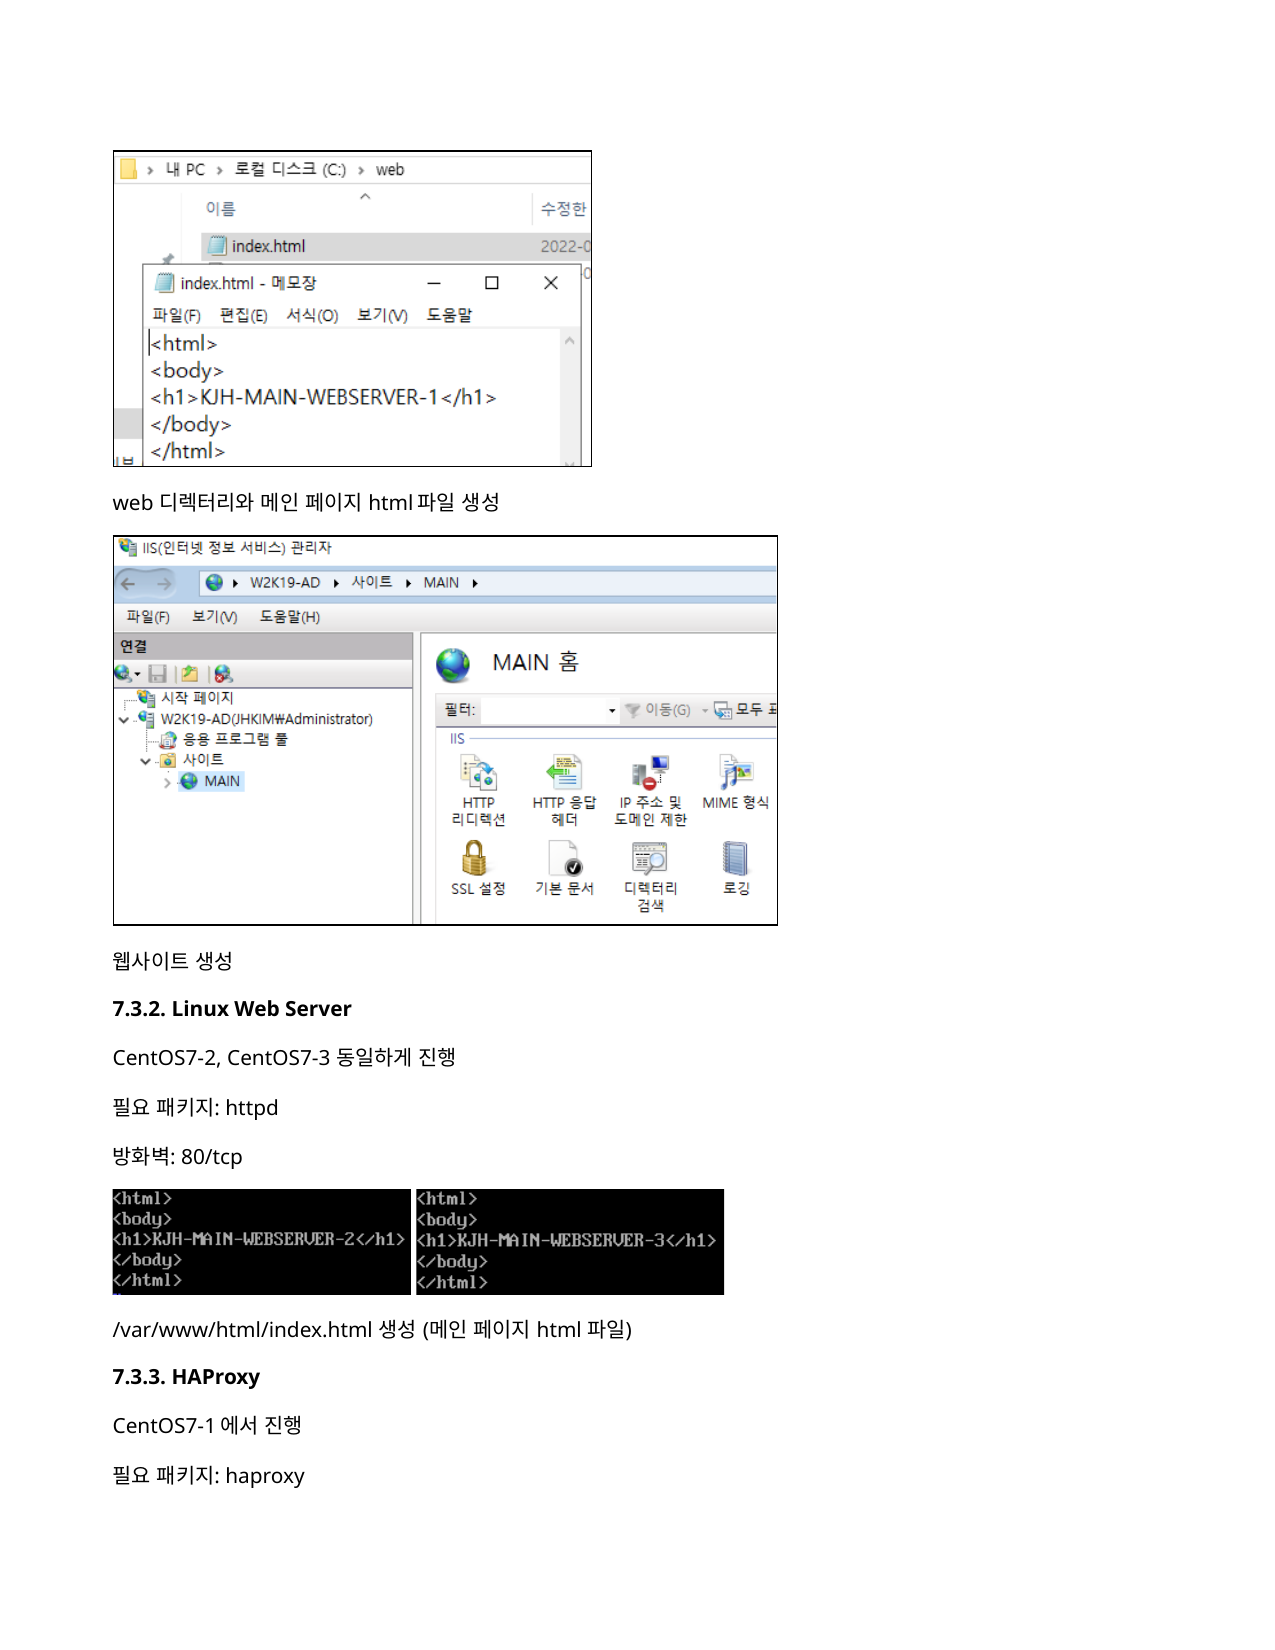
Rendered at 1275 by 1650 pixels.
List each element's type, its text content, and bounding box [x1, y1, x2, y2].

text 7.3.3. HAProxy [112, 1362, 1162, 1391]
picture [416, 1189, 725, 1295]
text 방화벽: 80/tcp [112, 1140, 1162, 1171]
picture [112, 1189, 411, 1295]
text web 디렉터리와 메인 페이지 html파일 생성 [112, 486, 1162, 516]
text 웹사이트 생성 [112, 945, 1162, 975]
text 7.3.2. Linux Web Server [112, 994, 1162, 1023]
text CentOS7-2, CentOS7-3 동일하게 진행 [112, 1041, 1162, 1072]
picture [114, 537, 777, 924]
text 필요 패키지: httpd [112, 1091, 1162, 1121]
picture [114, 152, 591, 466]
text CentOS7-1에서 진행 [112, 1410, 1162, 1440]
text /var/www/html/index.html 생성 (메인 페이지 html 파일) [112, 1313, 1162, 1343]
text 필요 패키지: haproxy [112, 1459, 1162, 1489]
